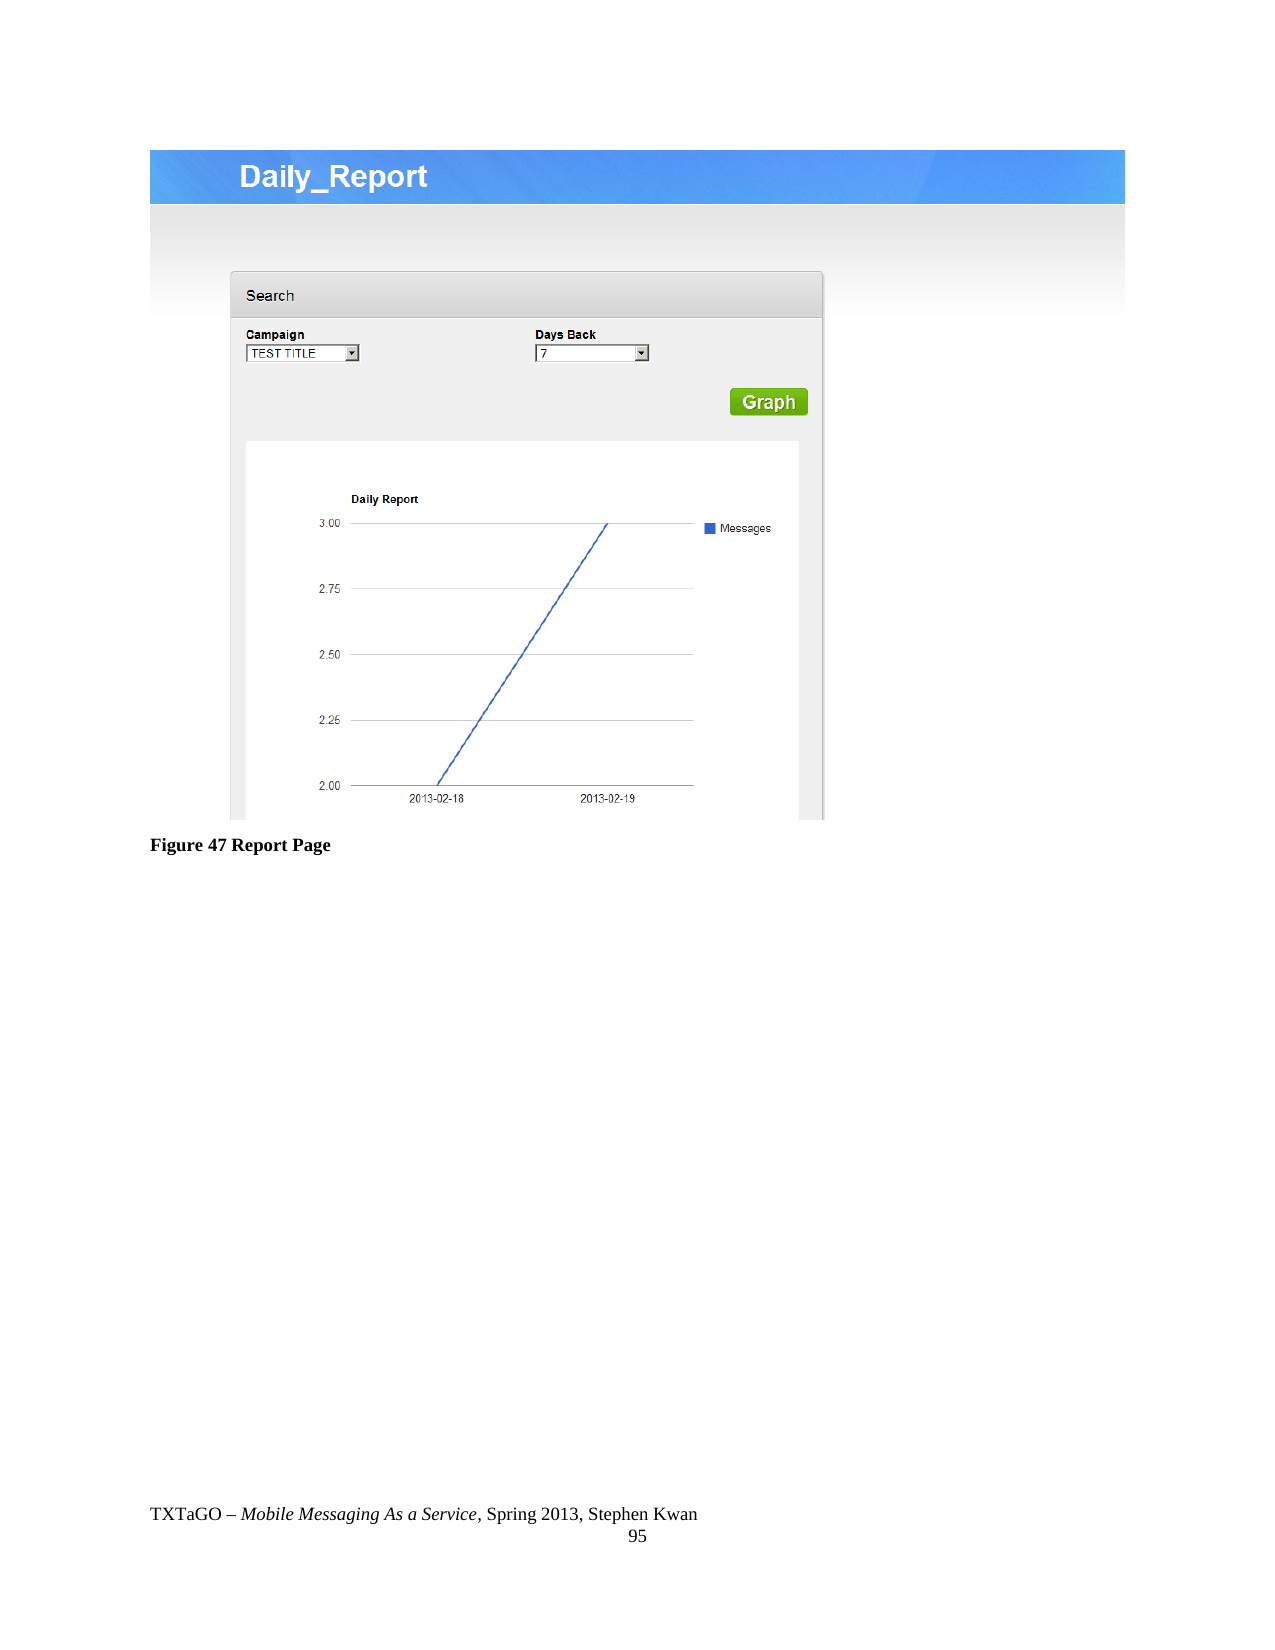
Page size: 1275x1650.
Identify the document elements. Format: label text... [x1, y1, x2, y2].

picture [150, 150, 1125, 820]
